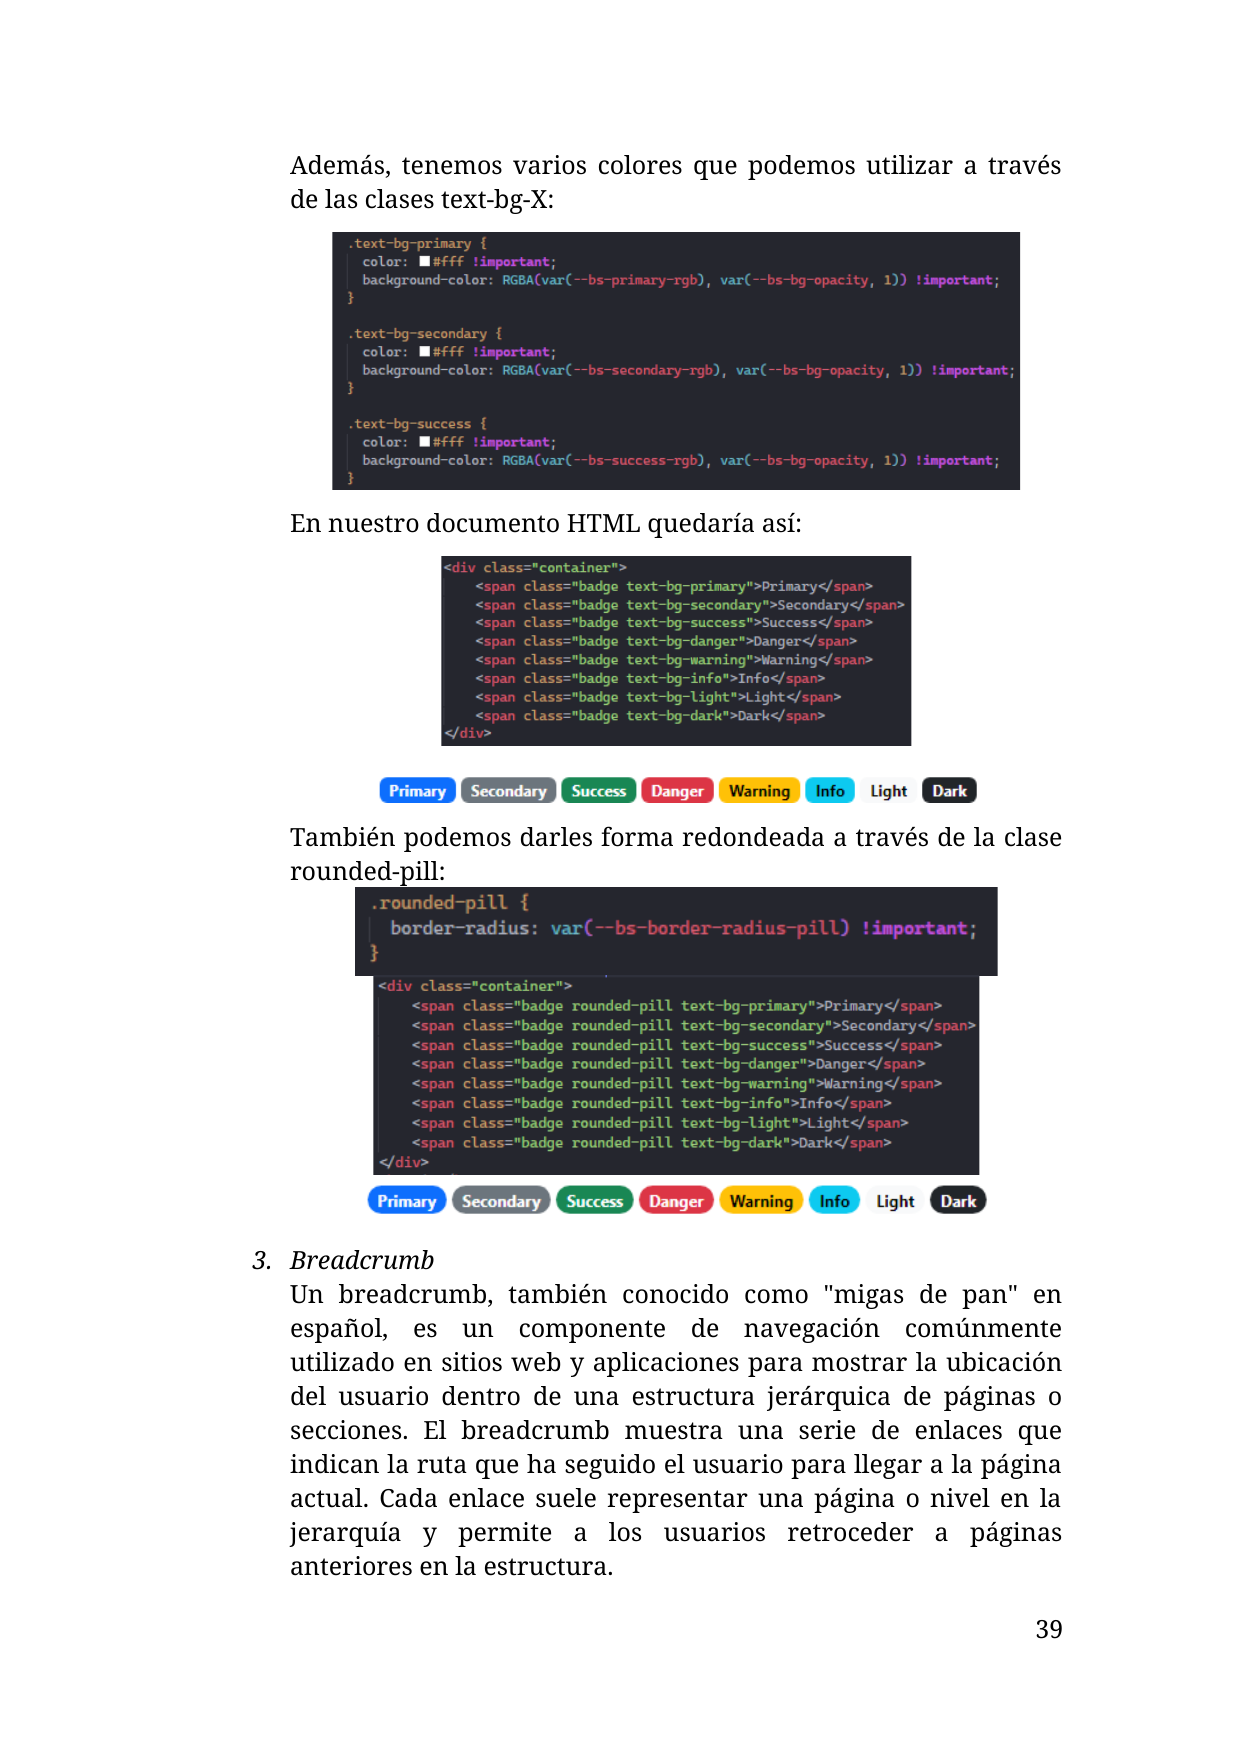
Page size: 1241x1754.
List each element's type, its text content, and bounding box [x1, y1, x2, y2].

text Además, tenemos varios colores que podemos utilizar a través de las clases text-bg-X: [290, 148, 1063, 216]
picture [332, 232, 1021, 490]
text En nuestro documento HTML quedaría así: [290, 506, 1063, 540]
picture [371, 762, 982, 803]
picture [441, 556, 912, 746]
text Un breadcrumb, también conocido como "migas de pan" en español, es un componente de navegación comúnmente utilizado en sitios web y aplicaciones para mostrar la ubicación del usuario dentro de una estructura jerárquica de páginas o secciones. El breadcrumb muestra una serie de enlaces que indican la ruta que ha seguido el usuario para llegar a la página actual. Cada enlace suele representar una página o nivel en la jerarquía y permite a los usuarios retroceder a páginas anteriores en la estructura. [290, 1276, 1063, 1583]
list Breadcrumb [252, 1242, 1063, 1276]
list También podemos darles forma redondeada a través de la clase rounded-pill: [290, 820, 1063, 888]
picture [355, 887, 998, 1226]
